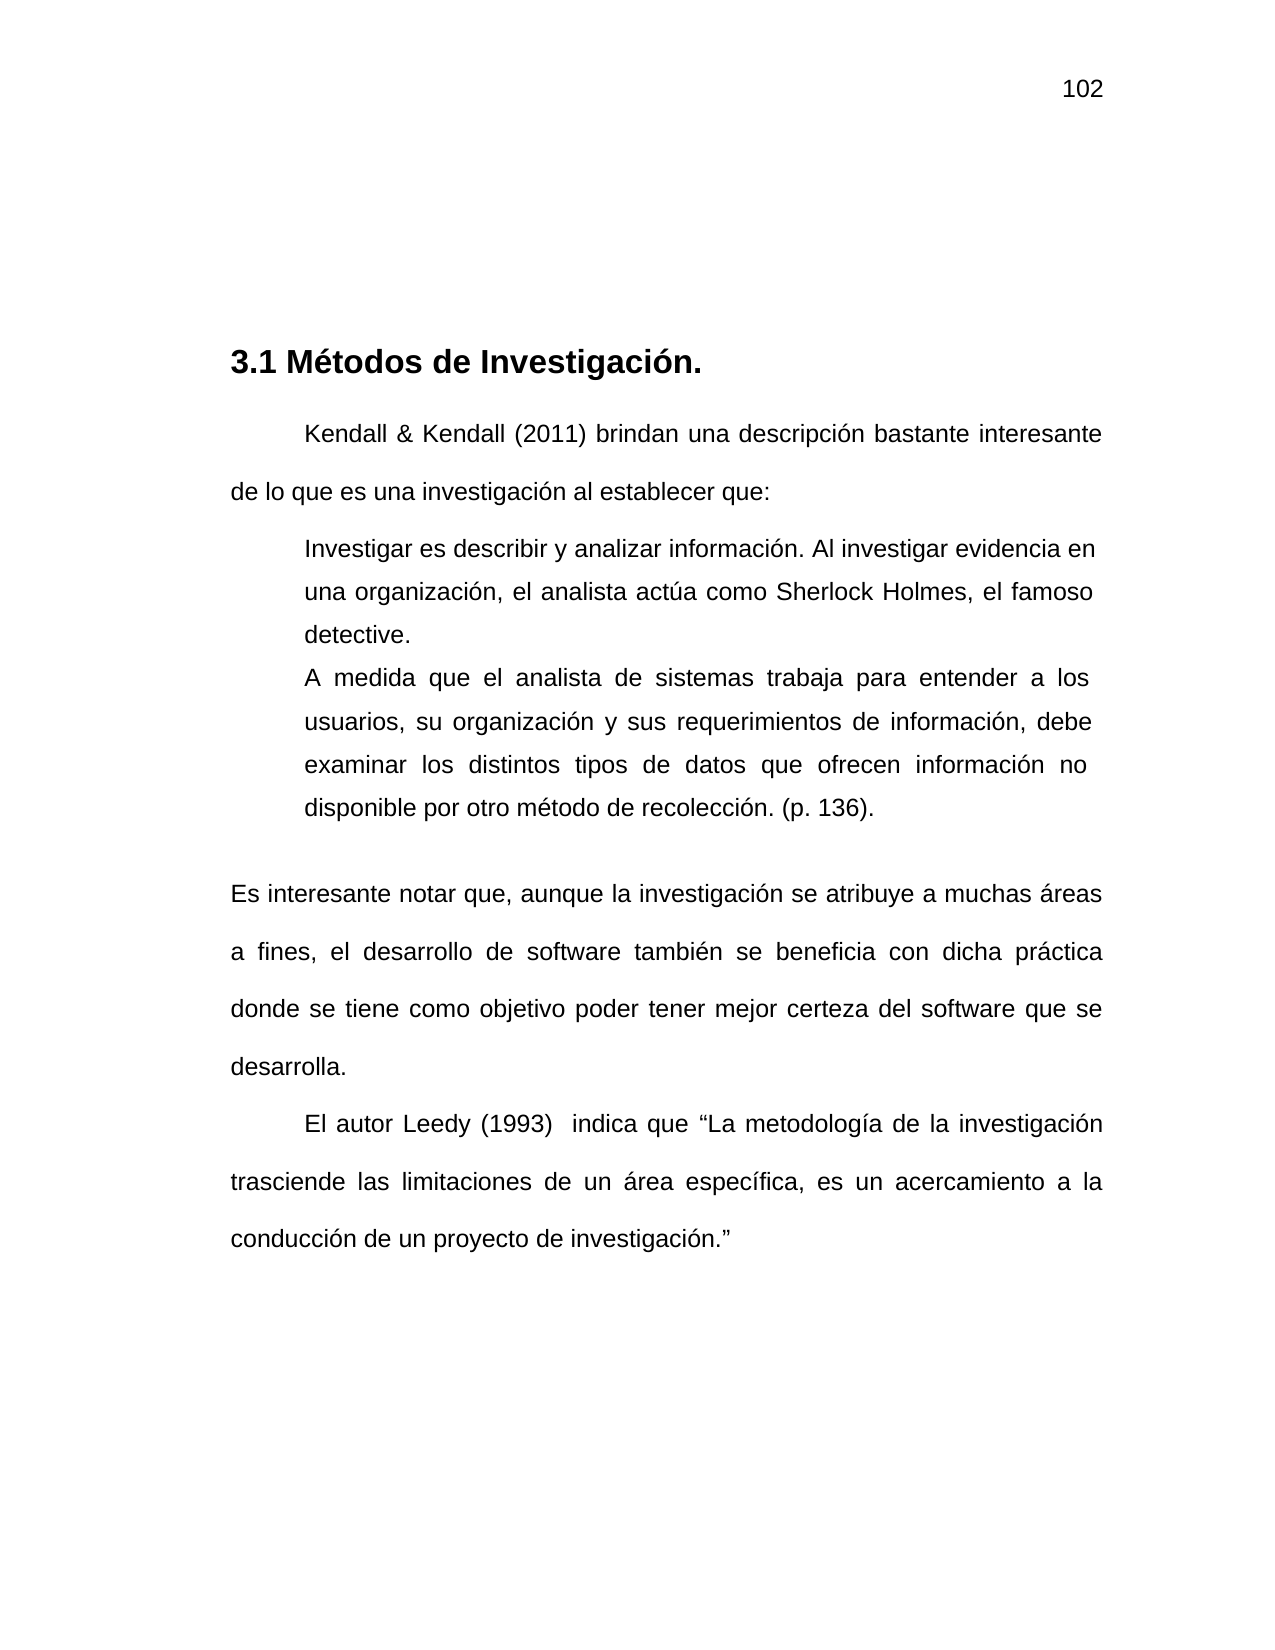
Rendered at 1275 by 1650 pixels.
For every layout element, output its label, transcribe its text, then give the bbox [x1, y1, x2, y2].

text A medida que el analista de sistemas trabaja para entender a los usuarios, su organización y sus requerimientos de información, debe examinar los distintos tipos de datos que ofrecen información no disponible por otro método de recolección. (p. 136). [230, 663, 1104, 822]
text Kendall & Kendall (2011) brindan una descripción bastante interesante de lo que es una investigación al establecer que: [230, 419, 1104, 505]
text Investigar es describir y analizar información. Al investigar evidencia en una organización, el analista actúa como Sherlock Holmes, el famoso detective. [230, 534, 1104, 649]
subtitle 3.1 Métodos de Investigación. [230, 342, 1104, 381]
text Es interesante notar que, aunque la investigación se atribuye a muchas áreas a fines, el desarrollo de software también se beneficia con dicha práctica donde se tiene como objetivo poder tener mejor certeza del software que se desarrolla. [230, 879, 1104, 1080]
text El autor Leedy (1993) indica que “La metodología de la investigación trasciende las limitaciones de un área específica, es un acercamiento a la conducción de un proyecto de investigación.” [230, 1109, 1104, 1253]
